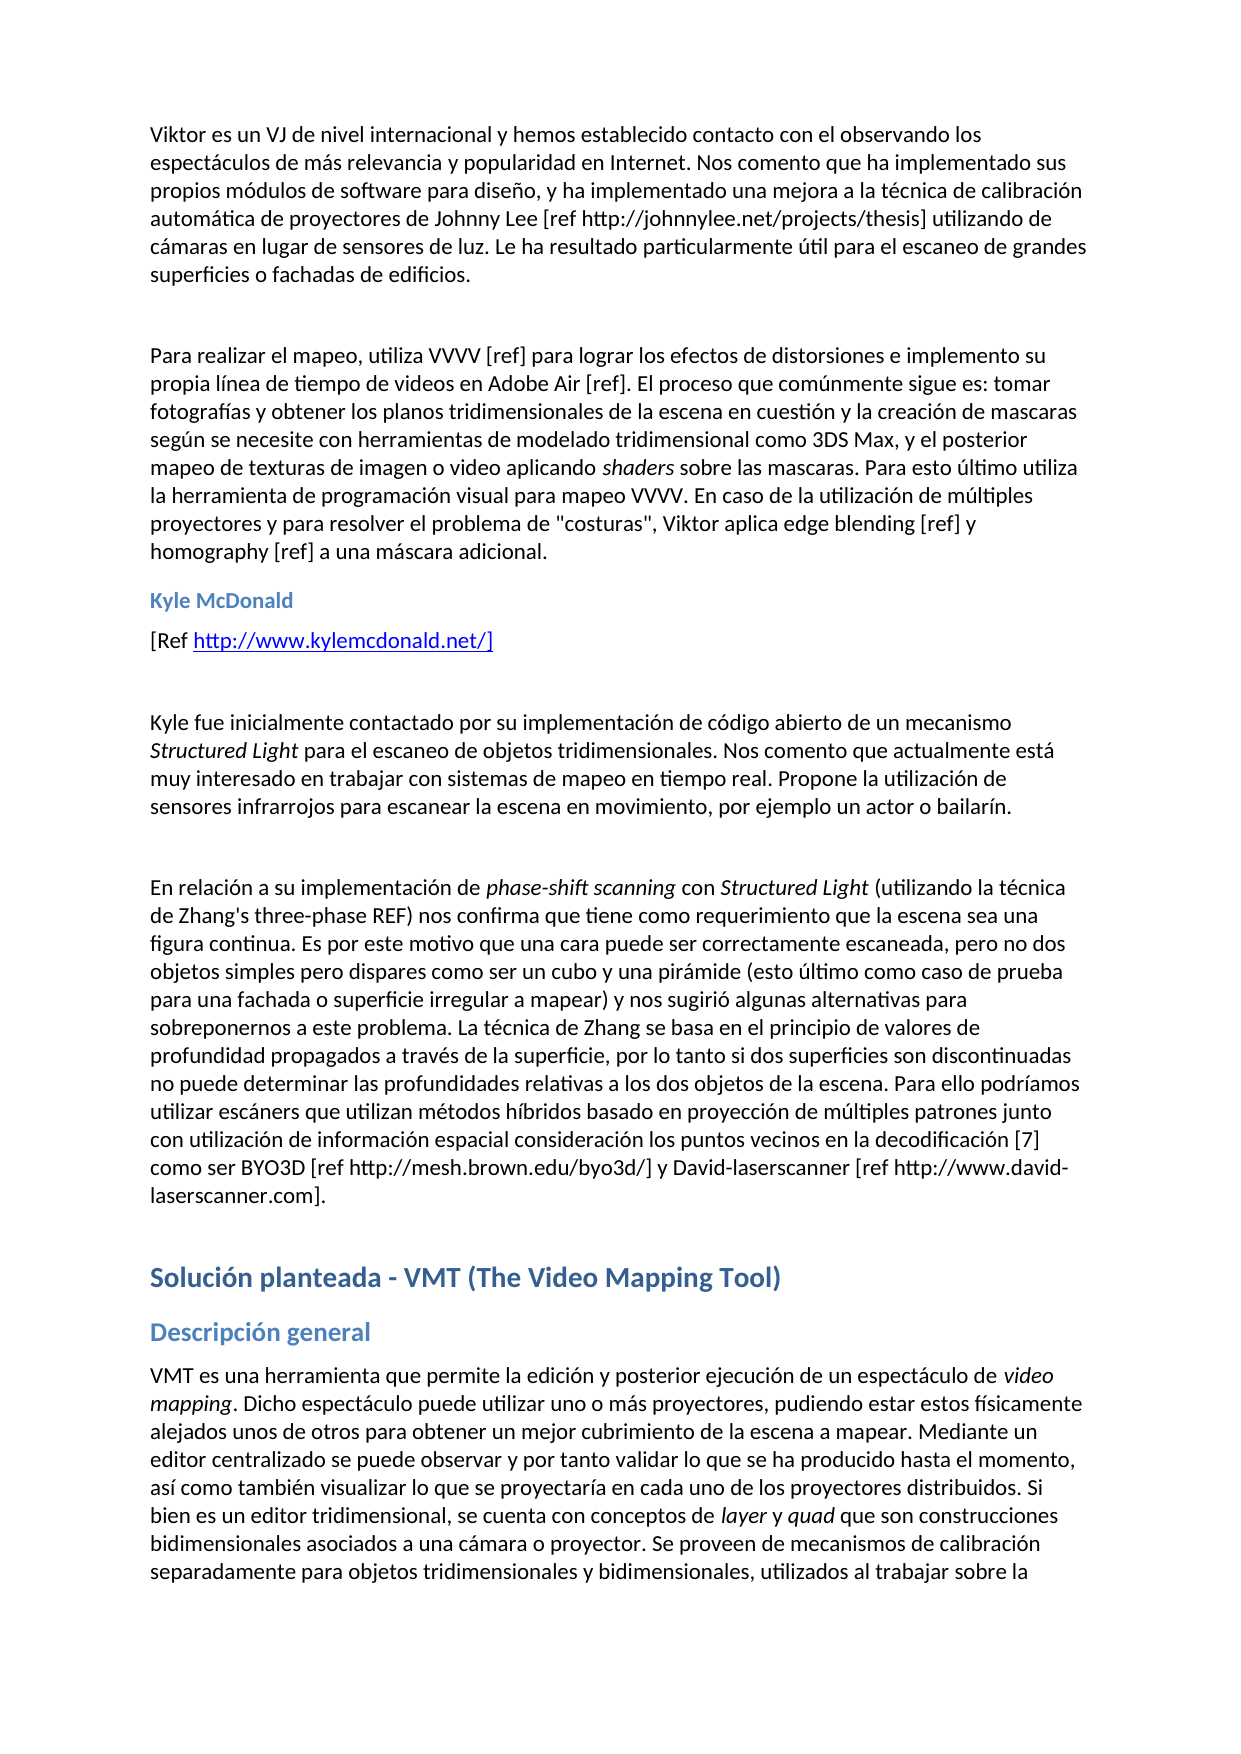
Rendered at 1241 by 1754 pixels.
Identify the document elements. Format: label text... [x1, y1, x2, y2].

text [Ref http://www.kylemcdonald.net/] [150, 627, 1090, 655]
text Para realizar el mapeo, utiliza VVVV [ref] para lograr los efectos de distorsiones e implemento su propia línea de tiempo de videos en Adobe Air [ref]. El proceso que comúnmente sigue es: tomar fotografías y obtener los planos tridimensionales de la escena en cuestión y la creación de mascaras según se necesite con herramientas de modelado tridimensional como 3DS Max, y el posterior mapeo de texturas de imagen o video aplicando shaders sobre las mascaras. Para esto último utiliza la herramienta de programación visual para mapeo VVVV. En caso de la utilización de múltiples proyectores y para resolver el problema de "costuras", Viktor aplica edge blending [ref] y homography [ref] a una máscara adicional. [150, 341, 1090, 565]
subtitle Solución planteada - VMT (The Video Mapping Tool) [150, 1259, 1090, 1295]
subtitle Kyle McDonald [150, 586, 1090, 614]
text Viktor es un VJ de nivel internacional y hemos establecido contacto con el observando los espectáculos de más relevancia y popularidad en Internet. Nos comento que ha implementado sus propios módulos de software para diseño, y ha implementado una mejora a la técnica de calibración automática de proyectores de Johnny Lee [ref http://johnnylee.net/projects/thesis] utilizando de cámaras en lugar de sensores de luz. Le ha resultado particularmente útil para el escaneo de grandes superficies o fachadas de edificios. [150, 120, 1090, 288]
text En relación a su implementación de phase-shift scanning con Structured Light (utilizando la técnica de Zhang's three-phase REF) nos confirma que tiene como requerimiento que la escena sea una figura continua. Es por este motivo que una cara puede ser correctamente escaneada, pero no dos objetos simples pero dispares como ser un cubo y una pirámide (esto último como caso de prueba para una fachada o superficie irregular a mapear) y nos sugirió algunas alternativas para sobreponernos a este problema. La técnica de Zhang se basa en el principio de valores de profundidad propagados a través de la superficie, por lo tanto si dos superficies son discontinuadas no puede determinar las profundidades relativas a los dos objetos de la escena. Para ello podríamos utilizar escáners que utilizan métodos híbridos basado en proyección de múltiples patrones junto con utilización de información espacial consideración los puntos vecinos en la decodificación [7] como ser BYO3D [ref http://mesh.brown.edu/byo3d/] y David-laserscanner [ref http://www.david-laserscanner.com]. [150, 873, 1090, 1209]
subtitle Descripción general [150, 1316, 1090, 1348]
text Kyle fue inicialmente contactado por su implementación de código abierto de un mecanismo Structured Light para el escaneo de objetos tridimensionales. Nos comento que actualmente está muy interesado en trabajar con sistemas de mapeo en tiempo real. Propone la utilización de sensores infrarrojos para escanear la escena en movimiento, por ejemplo un actor o bailarín. [150, 708, 1090, 820]
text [150, 1361, 1090, 1585]
